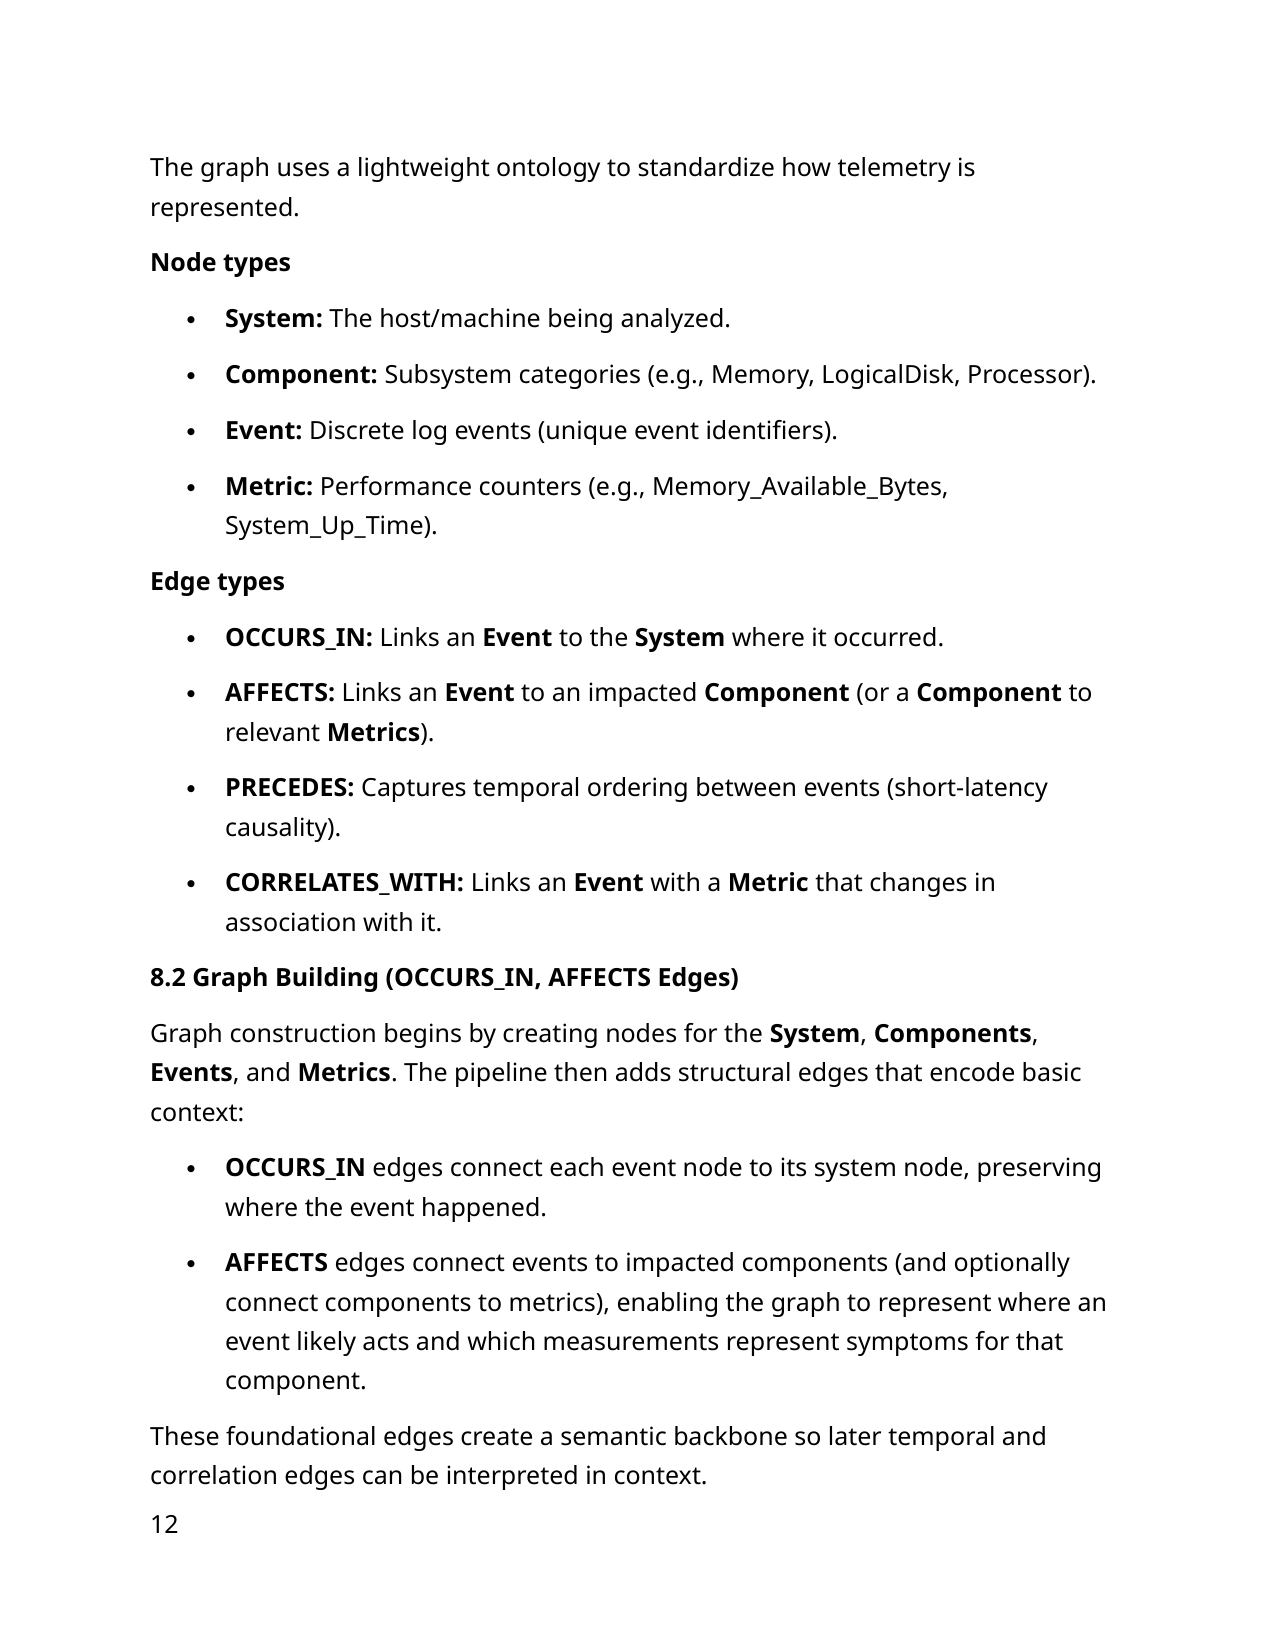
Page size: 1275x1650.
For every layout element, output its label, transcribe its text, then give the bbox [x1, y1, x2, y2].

list Metric: Performance counters (e.g., Memory_Available_Bytes, System_Up_Time). [187, 468, 1125, 542]
text Graph construction begins by creating nodes for the System, Components, Events, and Metrics. The pipeline then adds structural edges that encode basic context: [150, 1016, 1125, 1128]
text These foundational edges create a semantic backbone so later temporal and correlation edges can be interpreted in context. [150, 1418, 1125, 1492]
list Event: Discrete log events (unique event identifiers). [187, 412, 1125, 447]
text Edge types [150, 563, 1125, 597]
list Component: Subsystem categories (e.g., Memory, LogicalDisk, Processor). [187, 357, 1125, 391]
text 8.2 Graph Building (OCCURS_IN, AFFECTS Edges) [150, 960, 1125, 994]
list CORRELATES_WITH: Links an Event with a Metric that changes in association with it. [187, 865, 1125, 938]
list PRECEDES: Captures temporal ordering between events (short-latency causality). [187, 770, 1125, 843]
list AFFECTS: Links an Event to an impacted Component (or a Component to relevant Metrics). [187, 675, 1125, 748]
list System: The host/machine being analyzed. [187, 301, 1125, 335]
list AFFECTS edges connect events to impacted components (and optionally connect components to metrics), enabling the graph to represent where an event likely acts and which measurements represent symptoms for that component. [187, 1245, 1125, 1397]
list OCCURS_IN: Links an Event to the System where it occurred. [187, 619, 1125, 653]
list OCCURS_IN edges connect each event node to its system node, preserving where the event happened. [187, 1150, 1125, 1223]
text The graph uses a lightweight ontology to standardize how telemetry is represented. [150, 150, 1125, 223]
text Node types [150, 245, 1125, 279]
